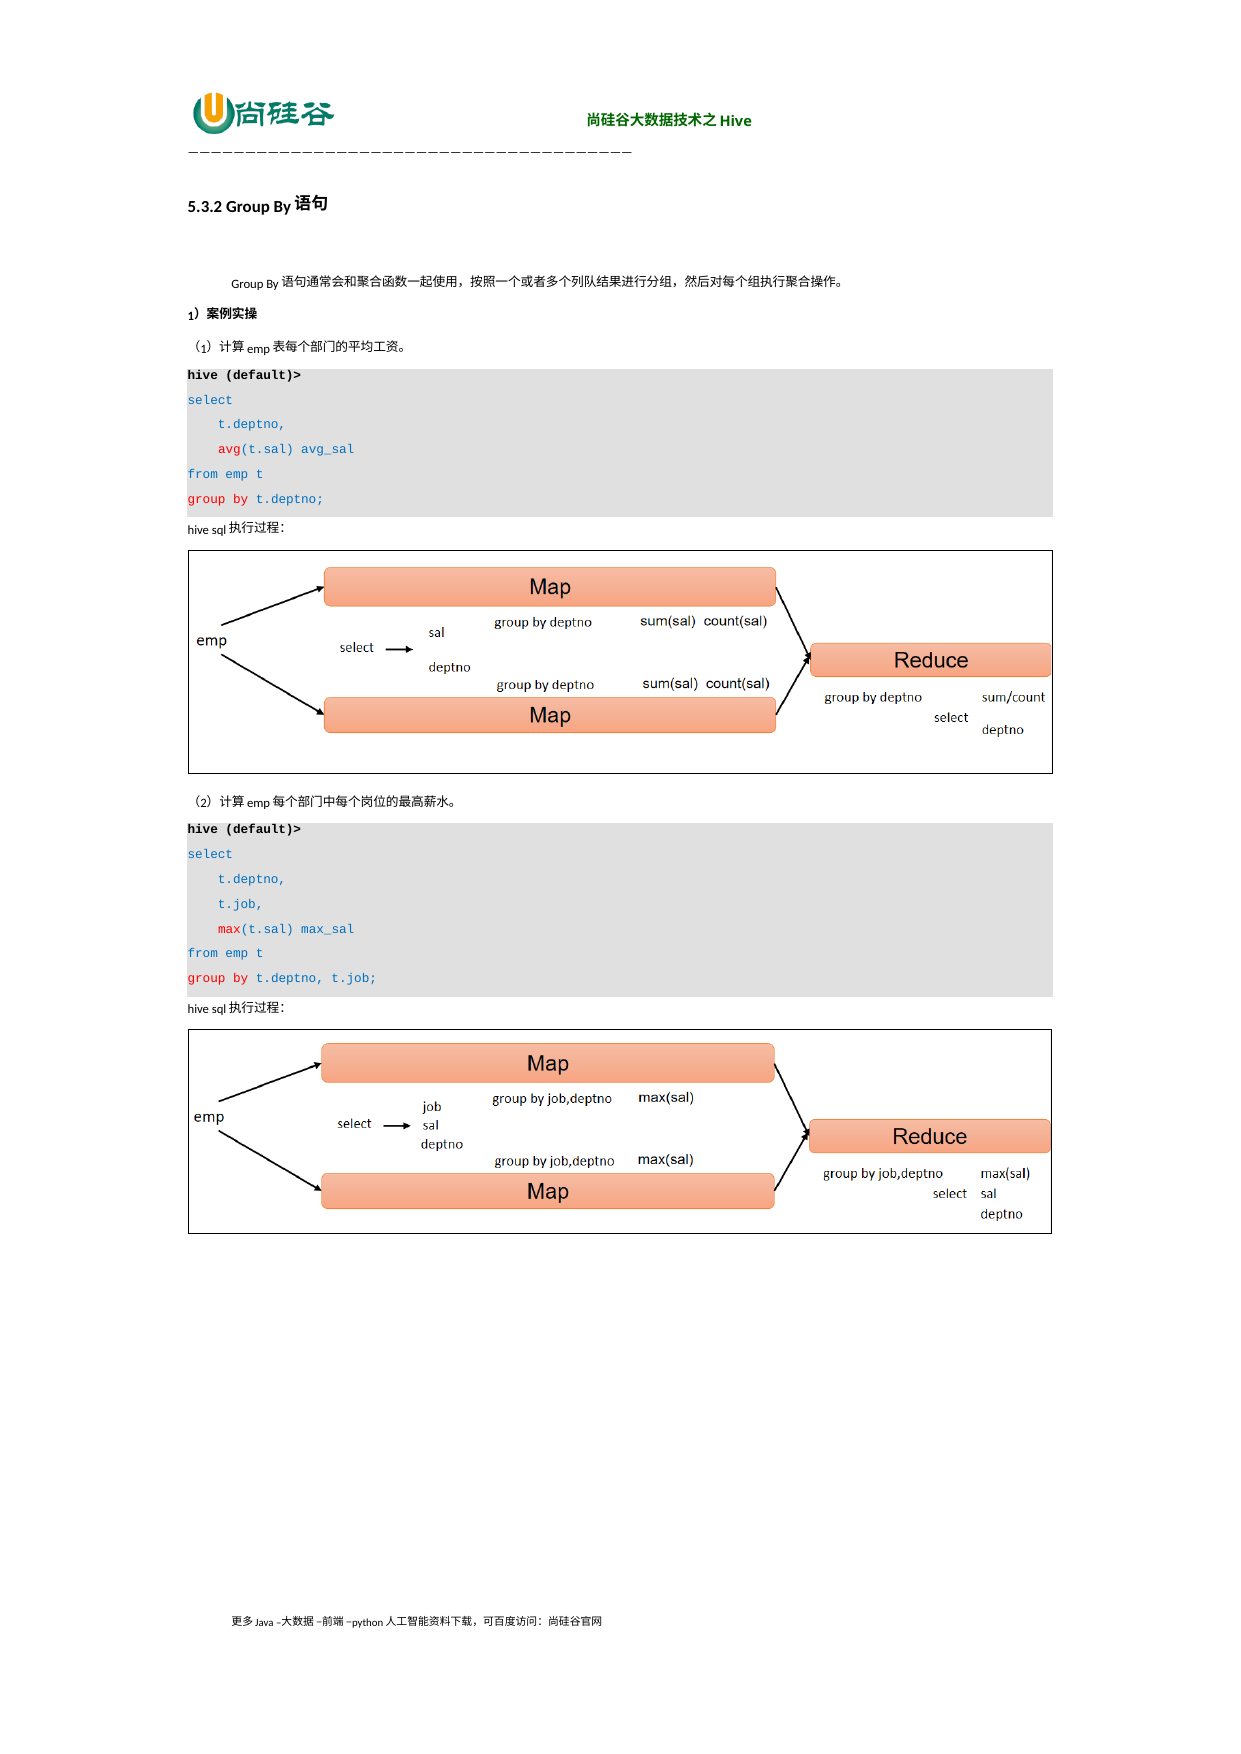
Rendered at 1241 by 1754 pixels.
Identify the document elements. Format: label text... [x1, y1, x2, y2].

text （1）计算emp表每个部门的平均工资。 [187, 336, 1053, 369]
text from emp t [187, 947, 1053, 972]
subtitle 5.3.2 Group By语句 [187, 179, 1053, 244]
text from emp t [187, 468, 1053, 493]
text 1）案例实操 [187, 304, 1053, 336]
text t.deptno, [187, 418, 1053, 443]
text hive (default)> [187, 823, 1053, 848]
text select [187, 848, 1053, 873]
text （2）计算emp每个部门中每个岗位的最高薪水。 [187, 791, 1053, 823]
text t.job, [187, 898, 1053, 922]
text select [187, 393, 1053, 418]
text max(t.sal) max_sal [187, 922, 1053, 947]
text group by t.deptno, t.job; [187, 972, 1053, 997]
text hive (default)> [187, 369, 1053, 393]
text Group By语句通常会和聚合函数一起使用，按照一个或者多个列队结果进行分组，然后对每个组执行聚合操作。 [187, 271, 1053, 304]
text avg(t.sal) avg_sal [187, 443, 1053, 468]
text group by t.deptno; [187, 493, 1053, 517]
text t.deptno, [187, 873, 1053, 898]
text hive sql执行过程： [187, 517, 1053, 550]
text hive sql执行过程： [187, 997, 1053, 1029]
